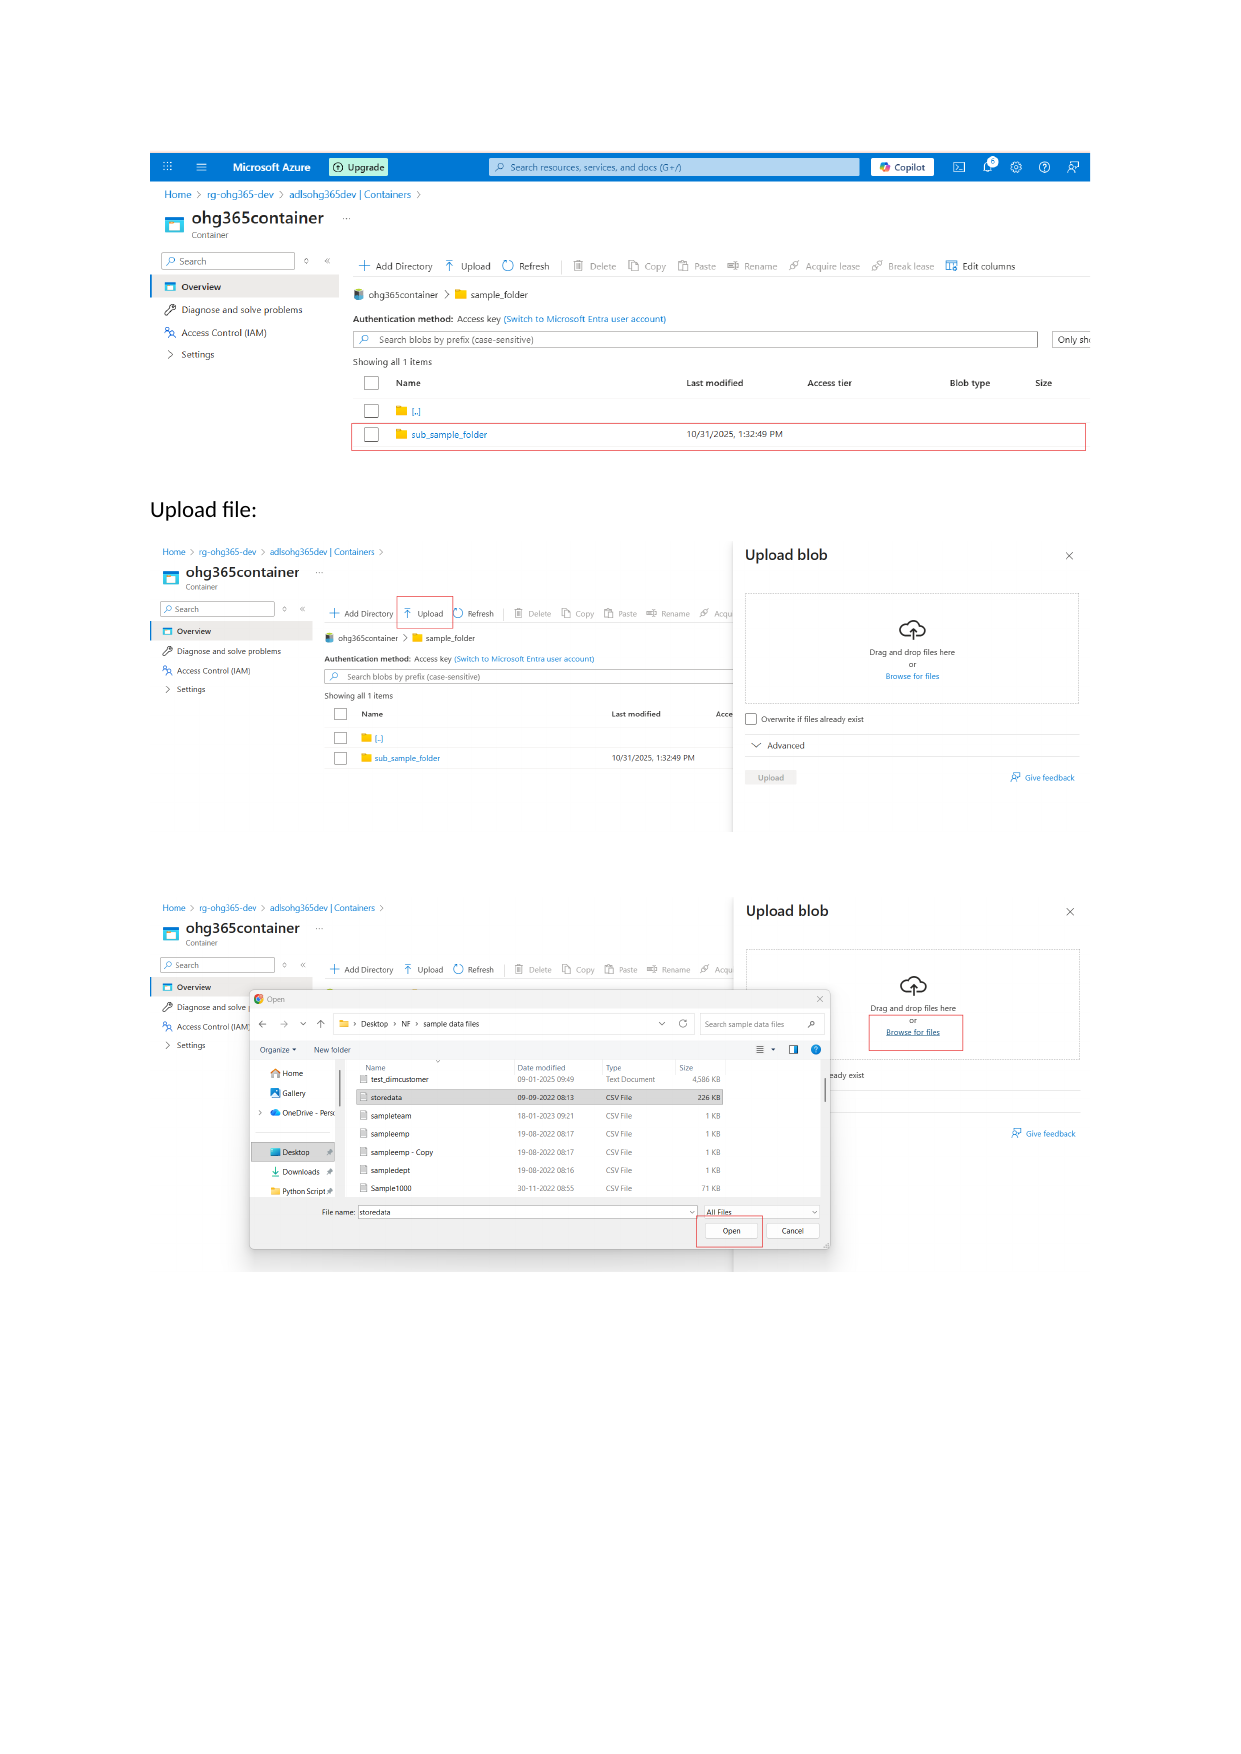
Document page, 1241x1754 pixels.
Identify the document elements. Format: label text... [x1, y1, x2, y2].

text Upload file: [150, 495, 1090, 523]
picture [150, 541, 1091, 832]
picture [150, 897, 1091, 1272]
picture [150, 150, 1091, 477]
